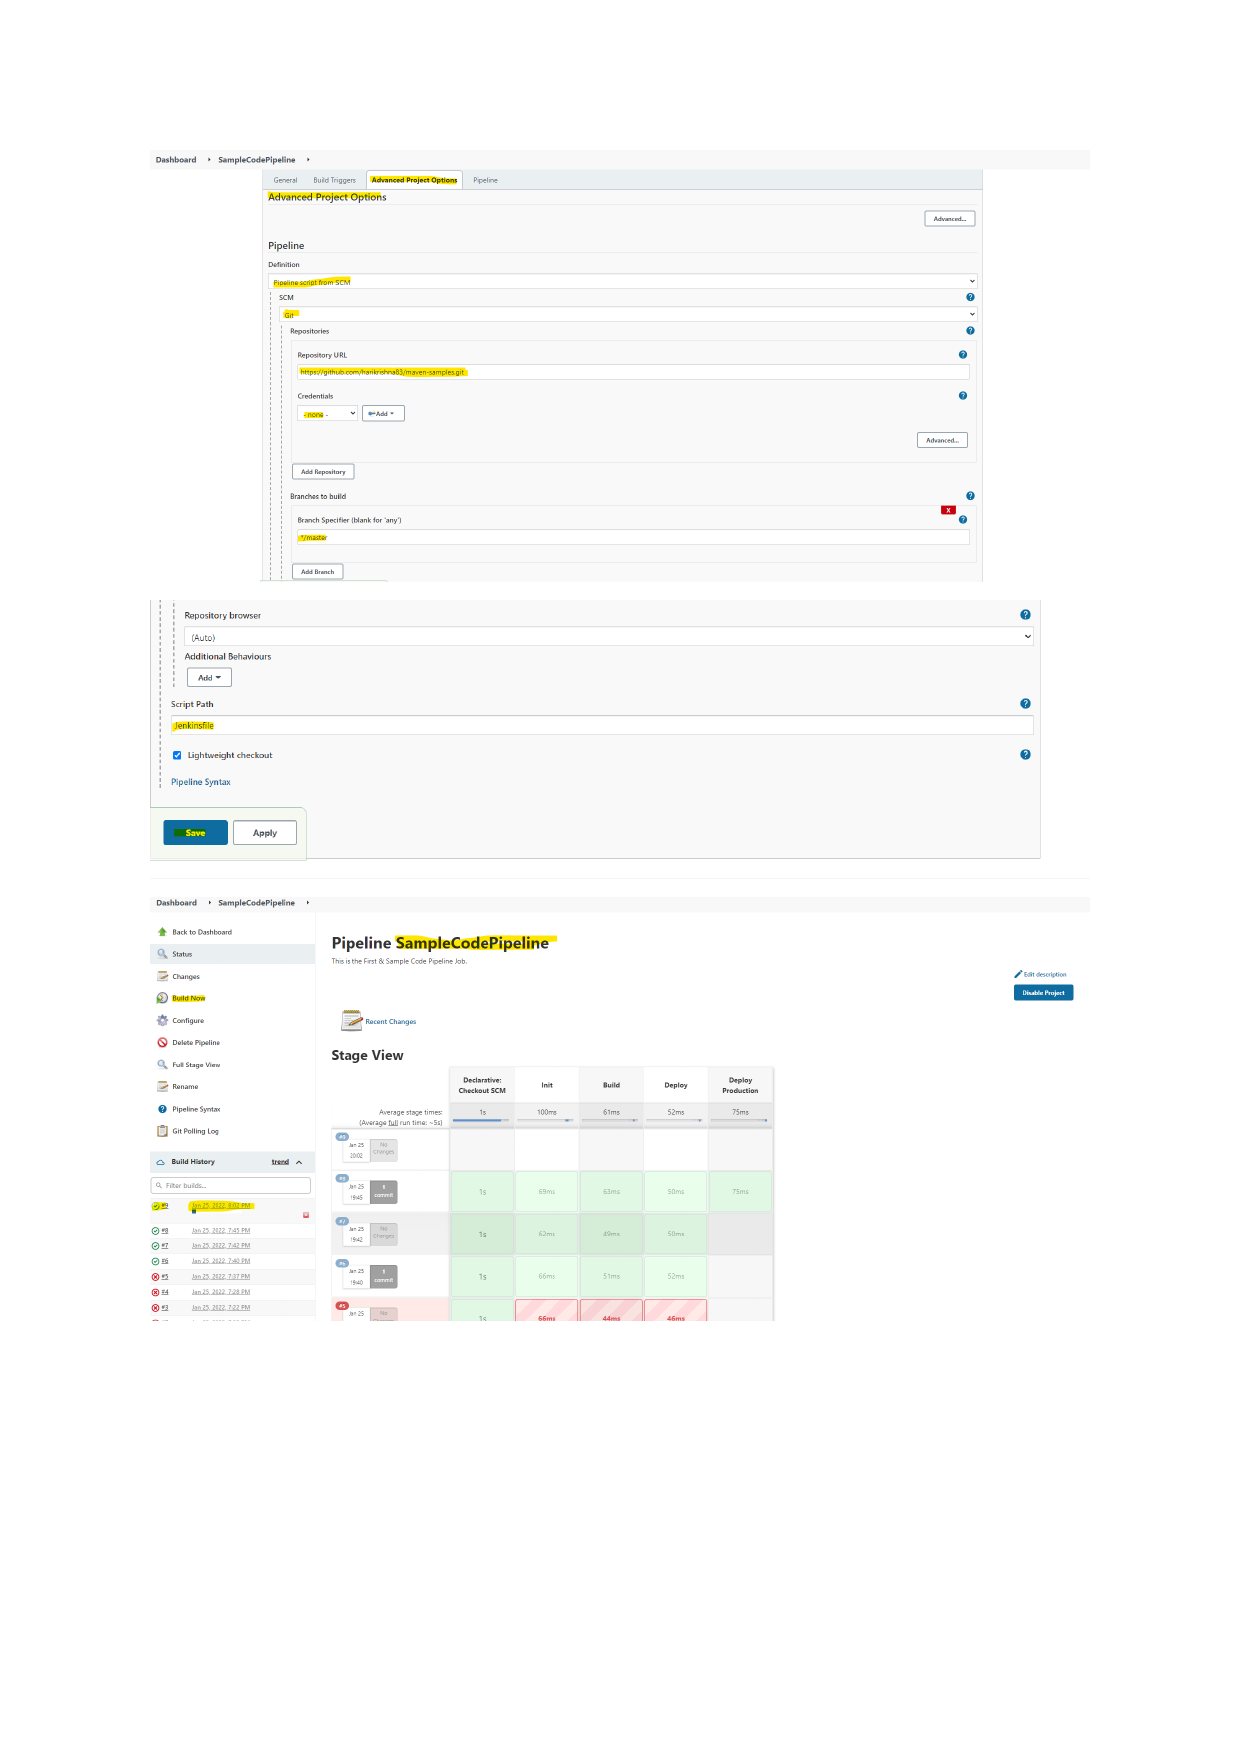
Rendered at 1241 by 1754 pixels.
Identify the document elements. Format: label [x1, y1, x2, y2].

picture [150, 897, 1091, 1321]
picture [150, 600, 1091, 879]
picture [150, 150, 1091, 582]
